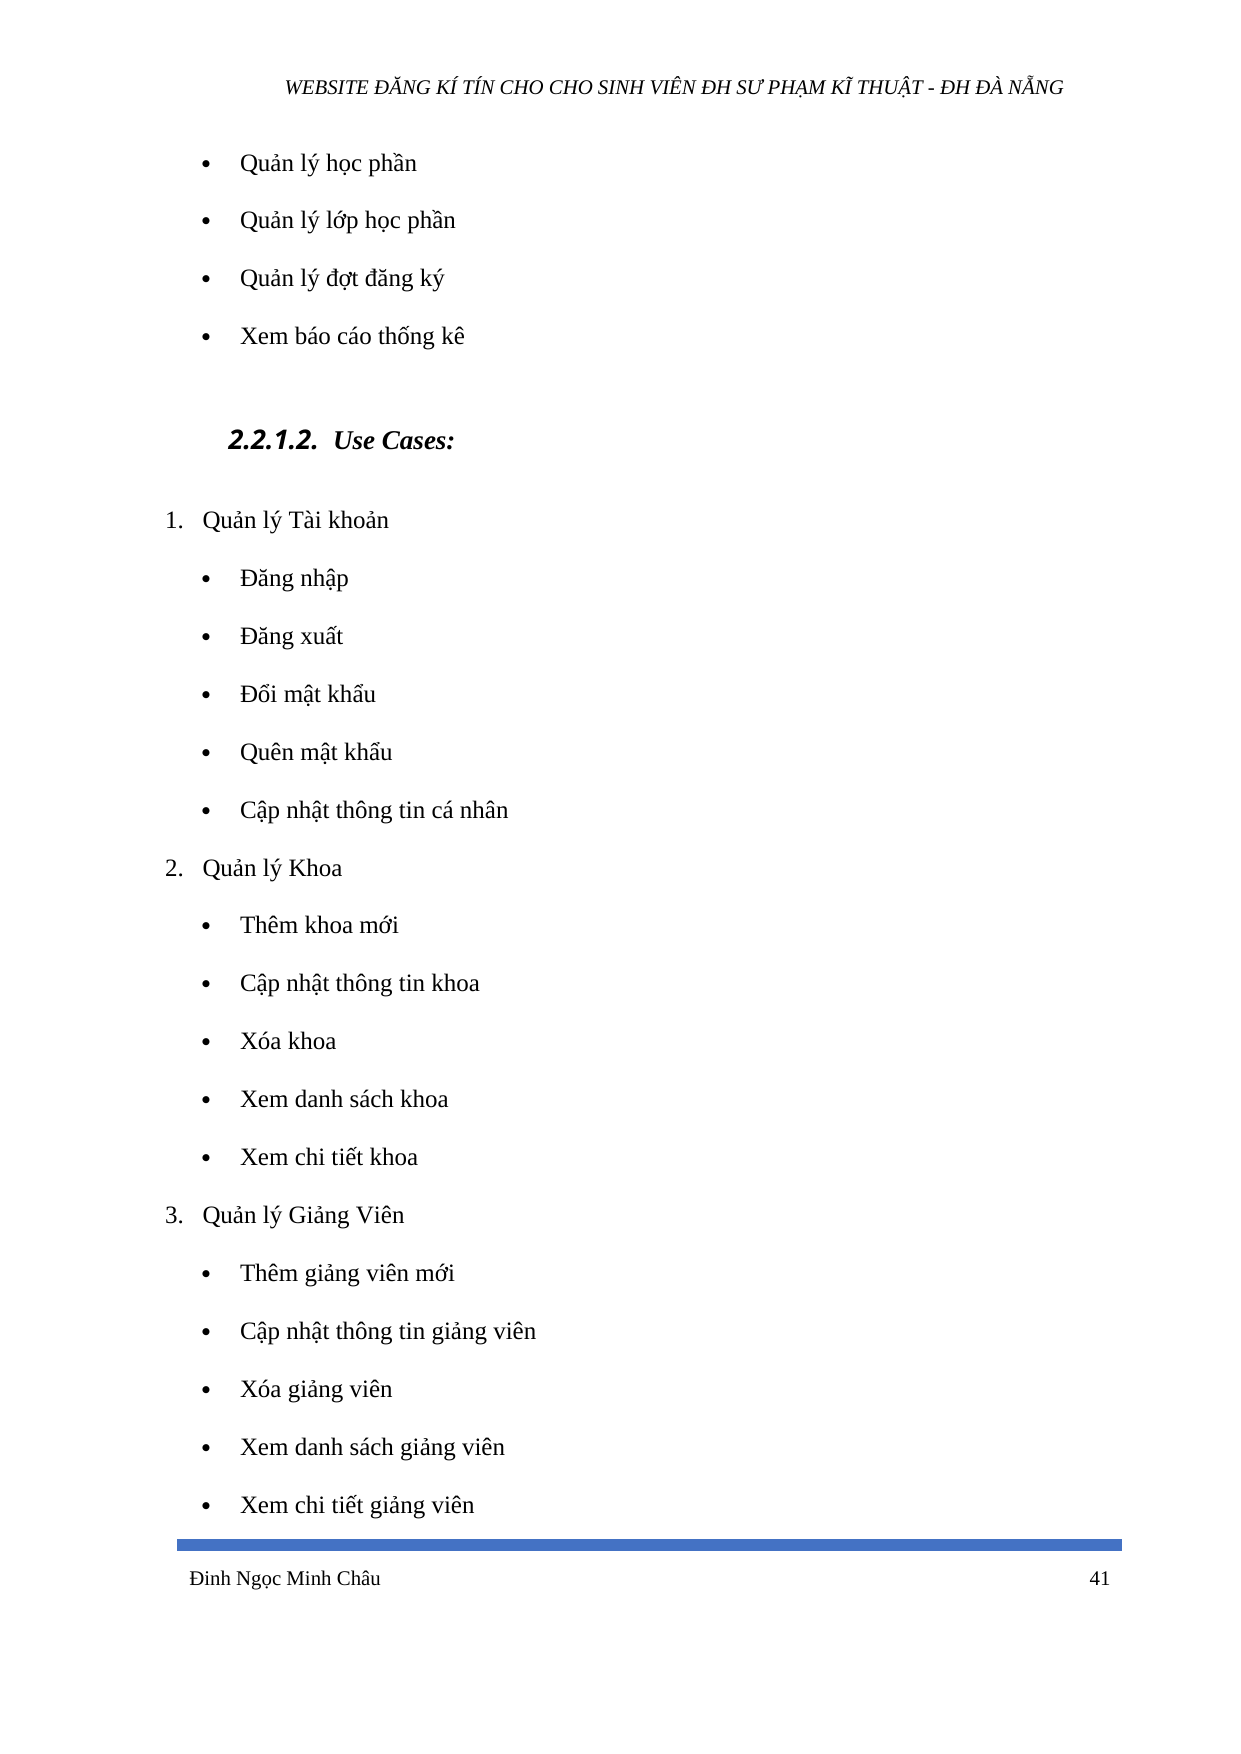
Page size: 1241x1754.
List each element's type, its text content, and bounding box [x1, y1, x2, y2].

list Đổi mật khẩu [202, 679, 1122, 708]
list Quản lý đợt đăng ký [202, 263, 1122, 292]
list Xem chi tiết giảng viên [202, 1490, 1122, 1518]
list Quản lý Giảng Viên [165, 1200, 1122, 1229]
list Quản lý Khoa [165, 853, 1122, 881]
subtitle Use Cases: [177, 421, 1122, 457]
list Cập nhật thông tin giảng viên [202, 1316, 1122, 1345]
list Quản lý học phần [202, 148, 1122, 176]
list Thêm khoa mới [202, 911, 1122, 939]
list Xem báo cáo thống kê [202, 321, 1122, 350]
list Thêm giảng viên mới [202, 1258, 1122, 1287]
list Quản lý Tài khoản [165, 505, 1122, 534]
list Xem chi tiết khoa [202, 1142, 1122, 1171]
list Quên mật khẩu [202, 737, 1122, 766]
list Xóa khoa [202, 1026, 1122, 1055]
list Quản lý lớp học phần [202, 206, 1122, 234]
list Cập nhật thông tin cá nhân [202, 795, 1122, 823]
list Xóa giảng viên [202, 1374, 1122, 1403]
list Đăng nhập [202, 563, 1122, 592]
list Cập nhật thông tin khoa [202, 968, 1122, 997]
list Xem danh sách khoa [202, 1084, 1122, 1113]
list Xem danh sách giảng viên [202, 1432, 1122, 1461]
list Đăng xuất [202, 621, 1122, 650]
